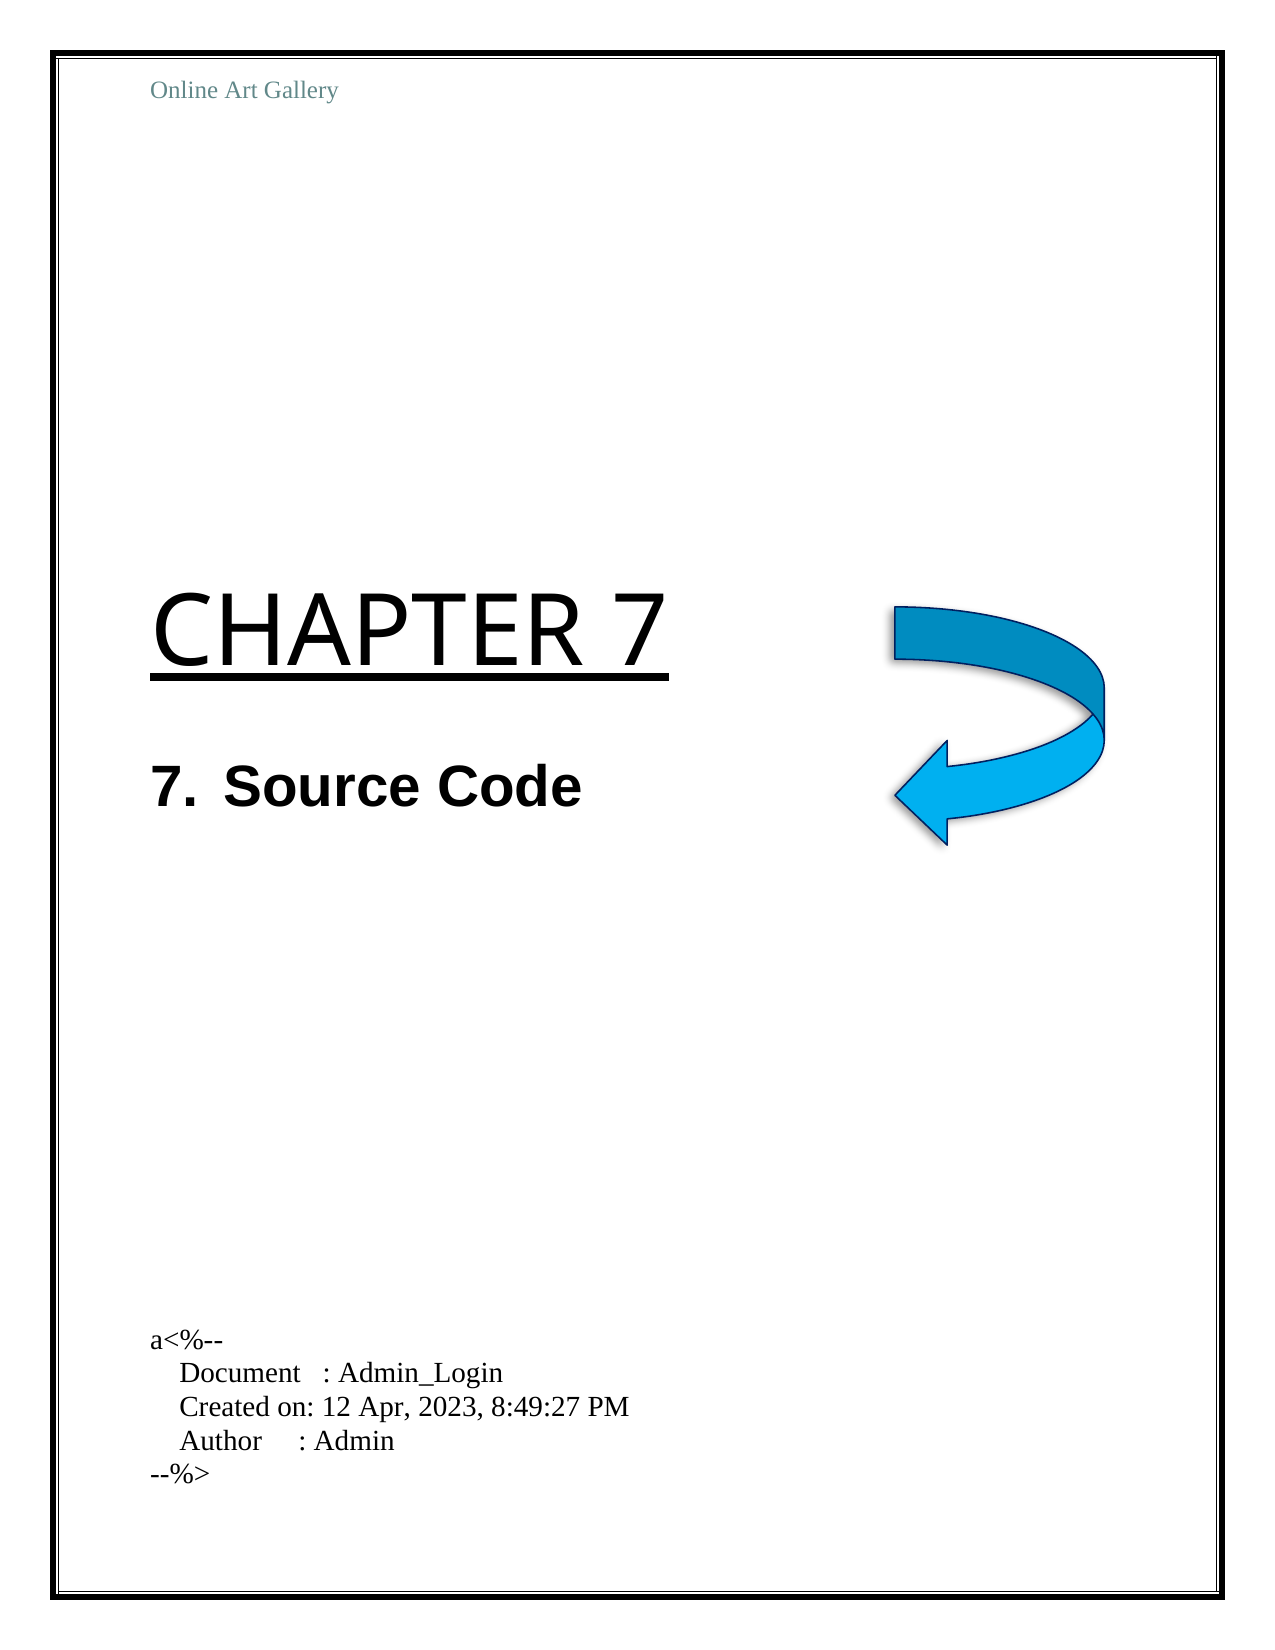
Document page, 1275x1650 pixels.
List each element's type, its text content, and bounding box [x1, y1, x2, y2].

text 7. Source Code [1001, 752, 1125, 819]
text 7. Source Code [150, 752, 924, 819]
text --%> [150, 1456, 1125, 1490]
text a<%-- [150, 1322, 1125, 1356]
text Author : Admin [150, 1423, 1125, 1456]
text Document : Admin_Login [150, 1356, 1125, 1389]
text Created on: 12 Apr, 2023, 8:49:27 PM [150, 1389, 1125, 1423]
text CHAPTER 7 [150, 559, 1125, 695]
